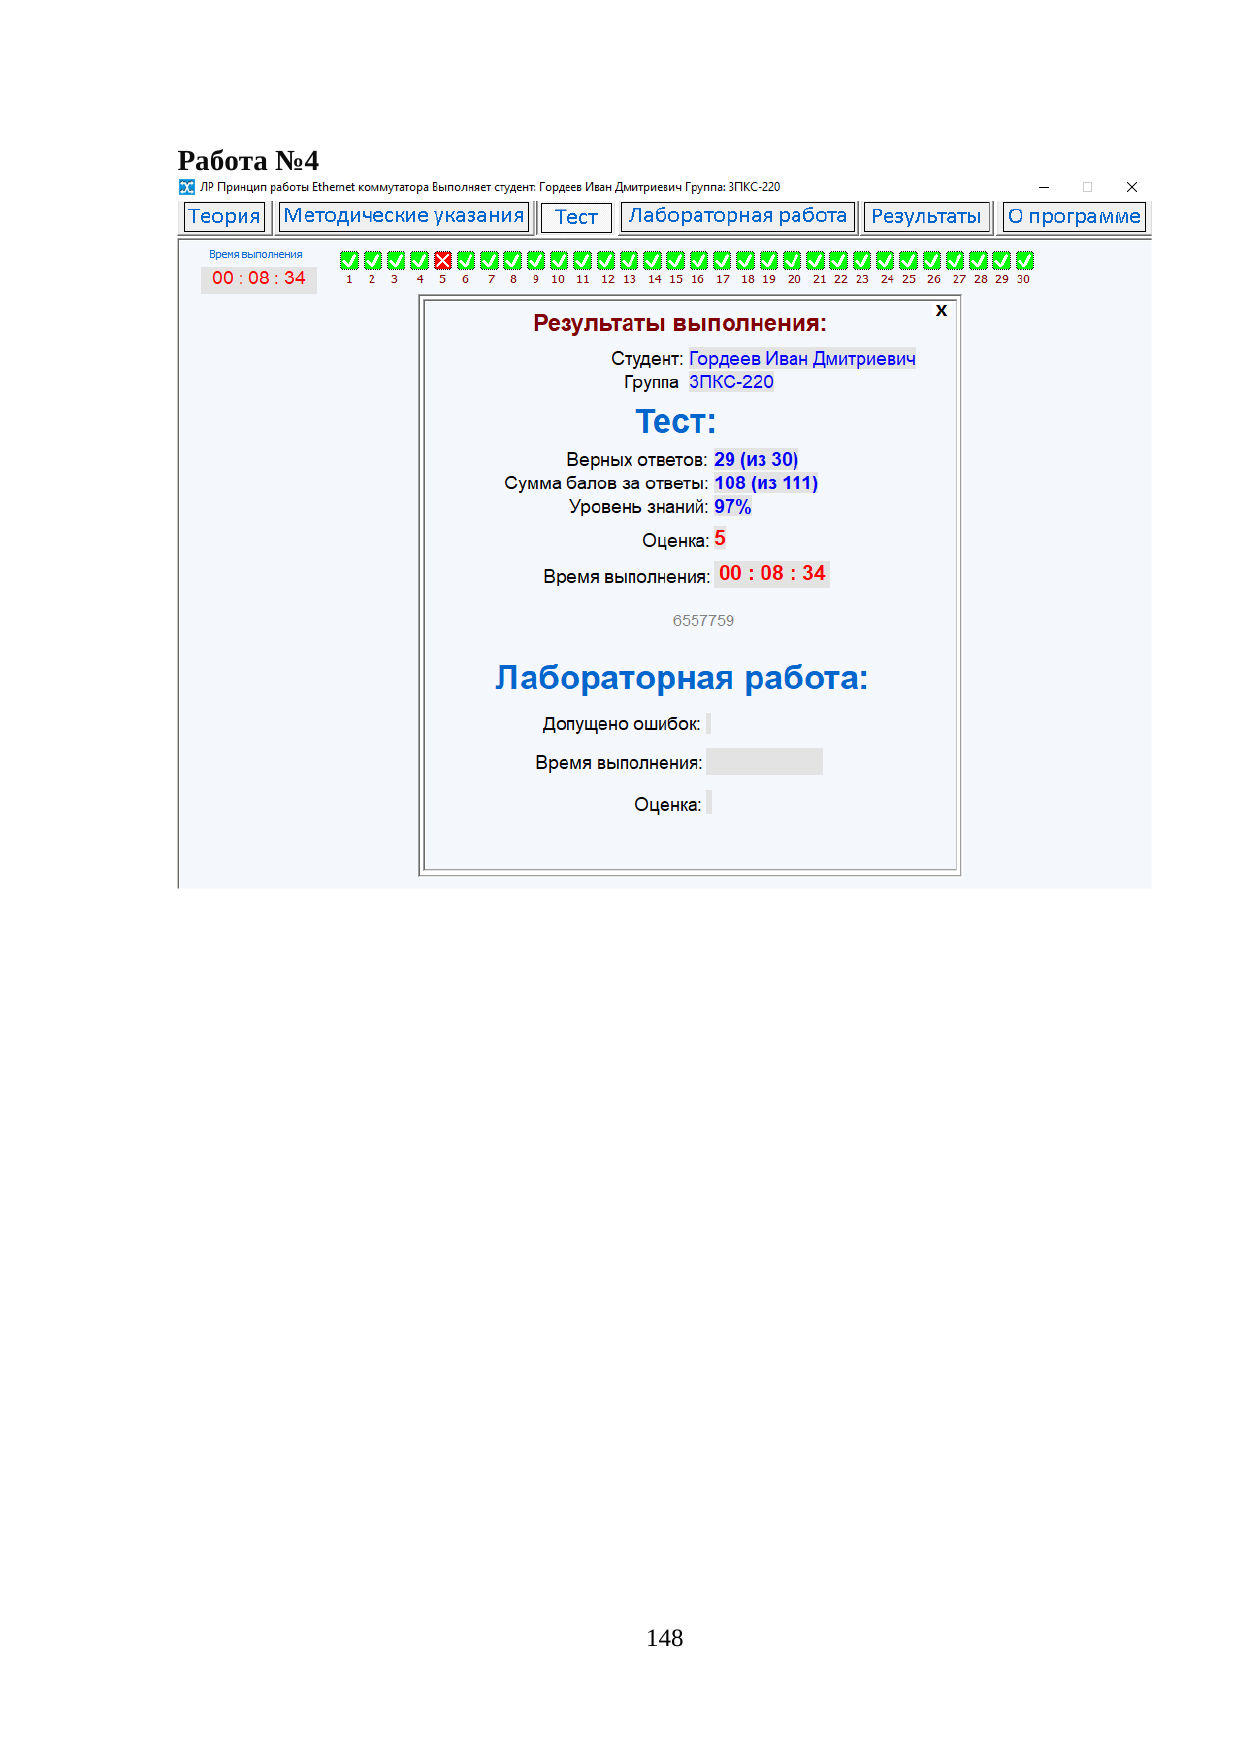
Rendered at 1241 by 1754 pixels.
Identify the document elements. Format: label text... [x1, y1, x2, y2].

subtitle Работа №4 [177, 143, 1152, 176]
picture [177, 176, 1152, 889]
